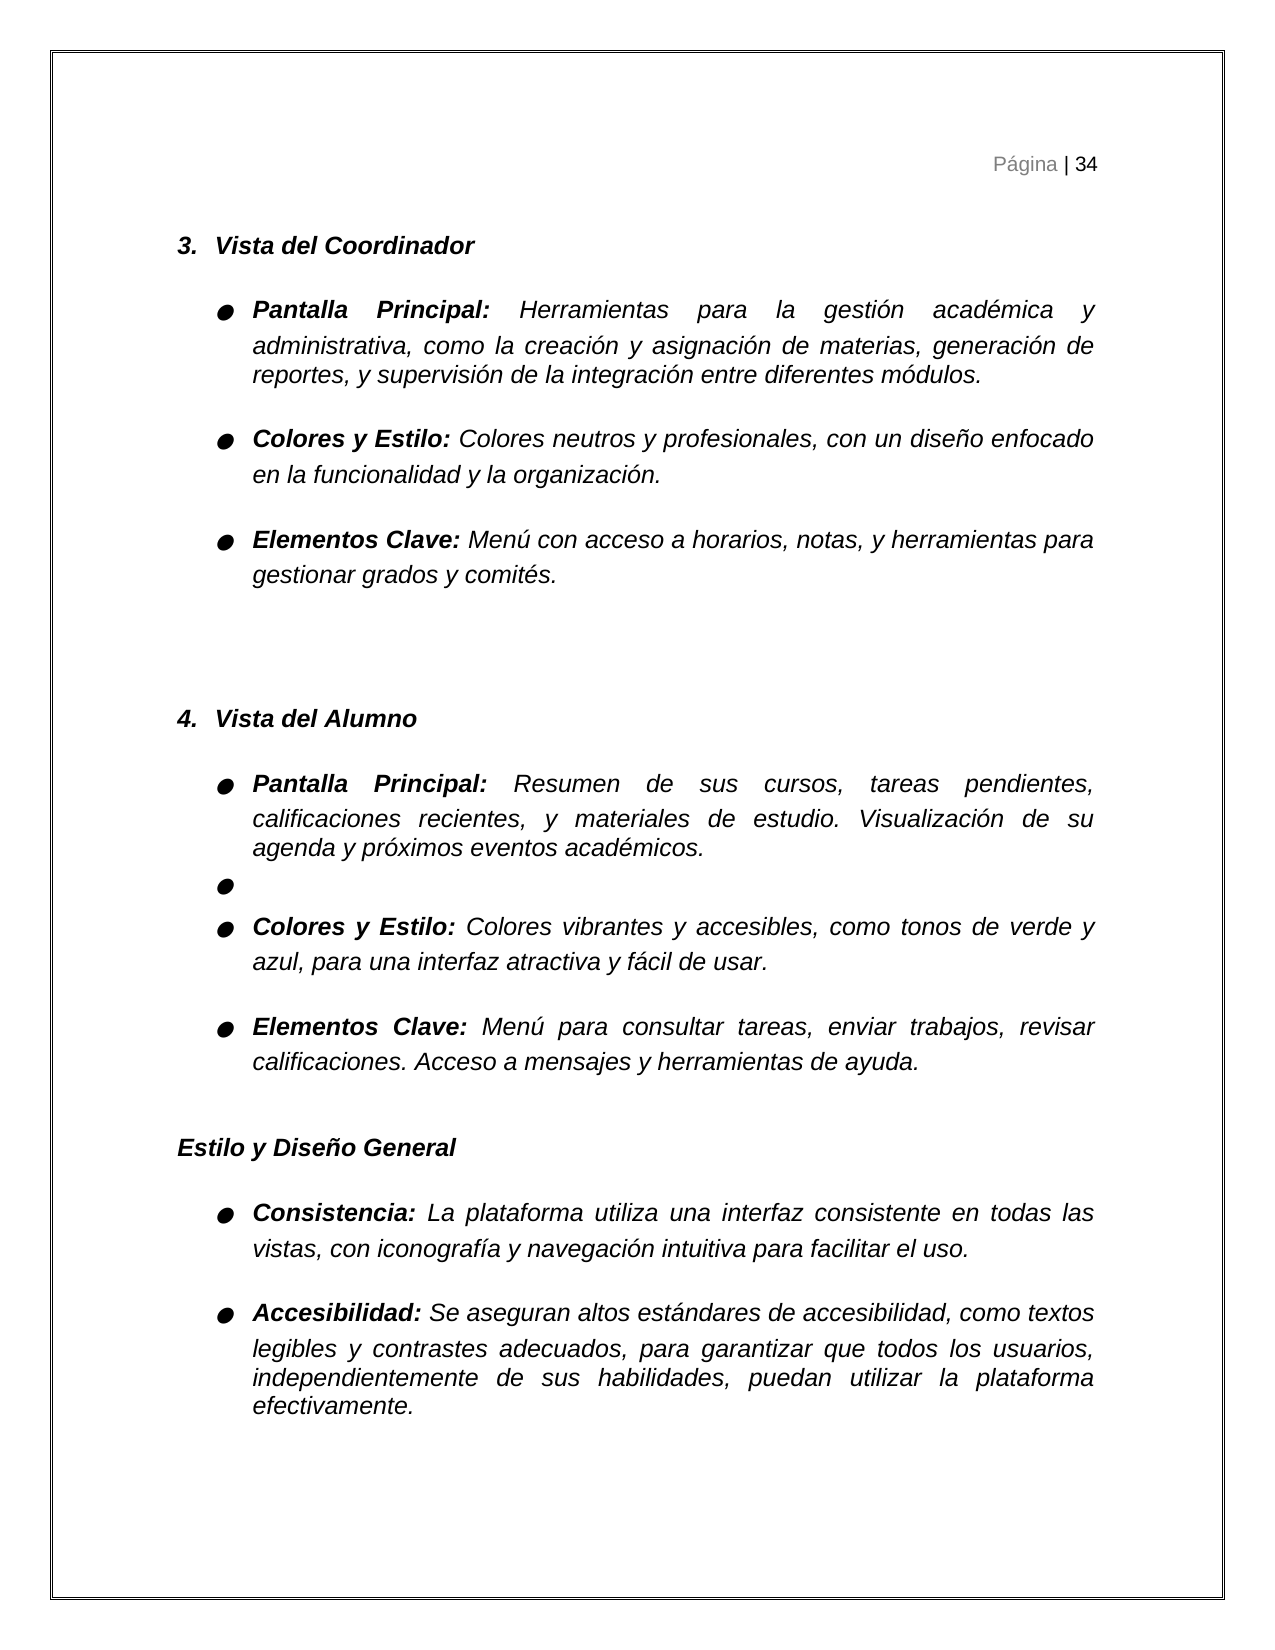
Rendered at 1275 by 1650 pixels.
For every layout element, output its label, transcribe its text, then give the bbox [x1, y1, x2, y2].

list Accesibilidad: Se aseguran altos estándares de accesibilidad, como textos legibles y contrastes adecuados, para garantizar que todos los usuarios, independientemente de sus habilidades, puedan utilizar la plataforma efectivamente. [215, 1291, 1098, 1420]
list Vista del Coordinador [177, 231, 1098, 259]
list Consistencia: La plataforma utiliza una interfaz consistente en todas las vistas, con iconografía y navegación intuitiva para facilitar el uso. [215, 1191, 1098, 1262]
list Pantalla Principal: Resumen de sus cursos, tareas pendientes, calificaciones recientes, y materiales de estudio. Visualización de su agenda y próximos eventos académicos. [215, 761, 1098, 861]
list Colores y Estilo: Colores vibrantes y accesibles, como tonos de verde y azul, para una interfaz atractiva y fácil de usar. [215, 904, 1098, 976]
list Pantalla Principal: Herramientas para la gestión académica y administrativa, como la creación y asignación de materias, generación de reportes, y supervisión de la integración entre diferentes módulos. [215, 288, 1098, 388]
text Estilo y Diseño General [177, 1133, 1098, 1162]
list Colores y Estilo: Colores neutros y profesionales, con un diseño enfocado en la funcionalidad y la organización. [215, 417, 1098, 488]
list Elementos Clave: Menú para consultar tareas, enviar trabajos, revisar calificaciones. Acceso a mensajes y herramientas de ayuda. [215, 1004, 1098, 1076]
list Vista del Alumno [177, 704, 1098, 732]
list Elementos Clave: Menú con acceso a horarios, notas, y herramientas para gestionar grados y comités. [215, 517, 1098, 589]
